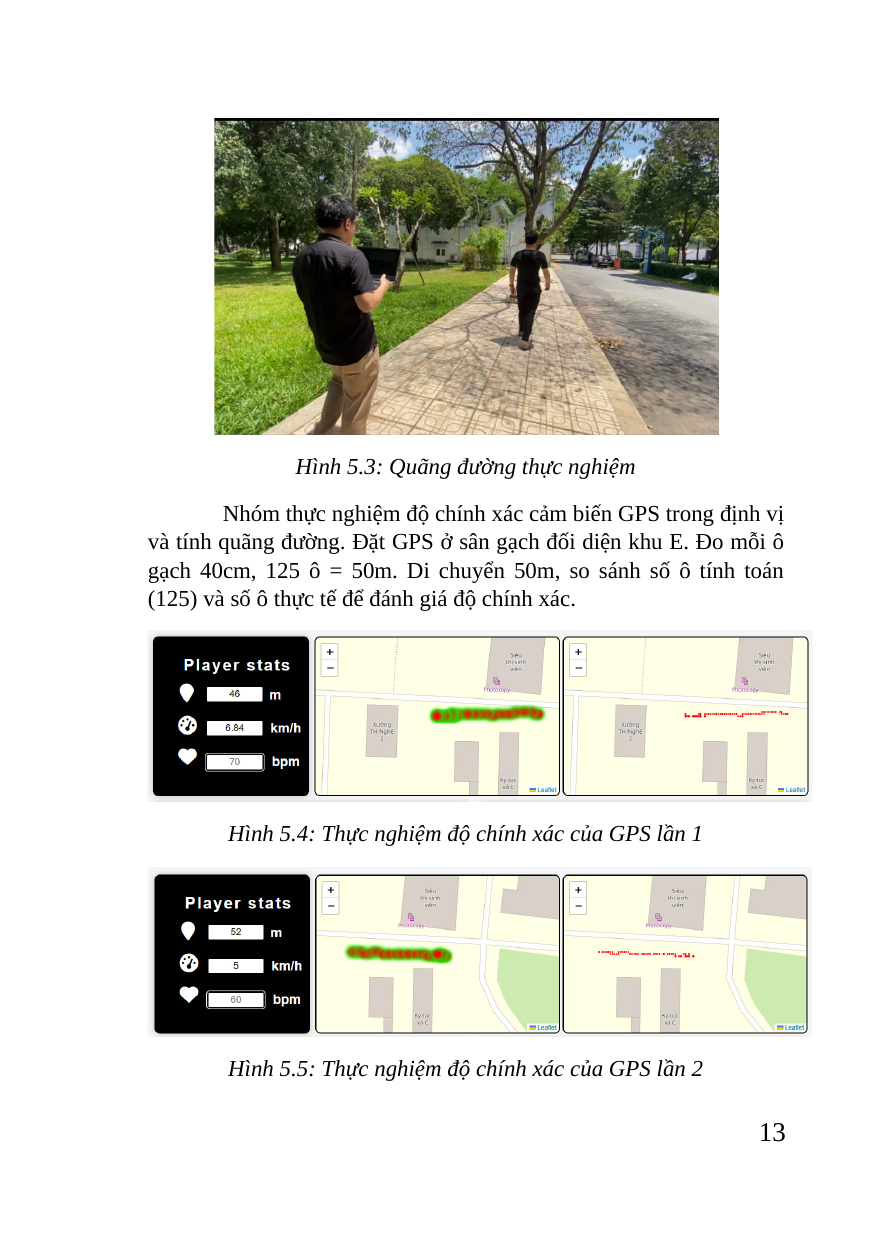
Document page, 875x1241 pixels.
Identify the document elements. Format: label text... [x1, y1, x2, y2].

picture [147, 630, 813, 802]
picture [147, 867, 812, 1037]
picture [214, 118, 719, 435]
text Nhóm thực nghiệm độ chính xác cảm biến GPS trong định vị và tính quãng đường. Đặt GPS ở sân gạch đối diện khu E. Đo mỗi ô gạch 40cm, 125 ô = 50m. Di chuyển 50m, so sánh số ô tính toán (125) và số ô thực tế để đánh giá độ chính xác. [148, 500, 785, 612]
